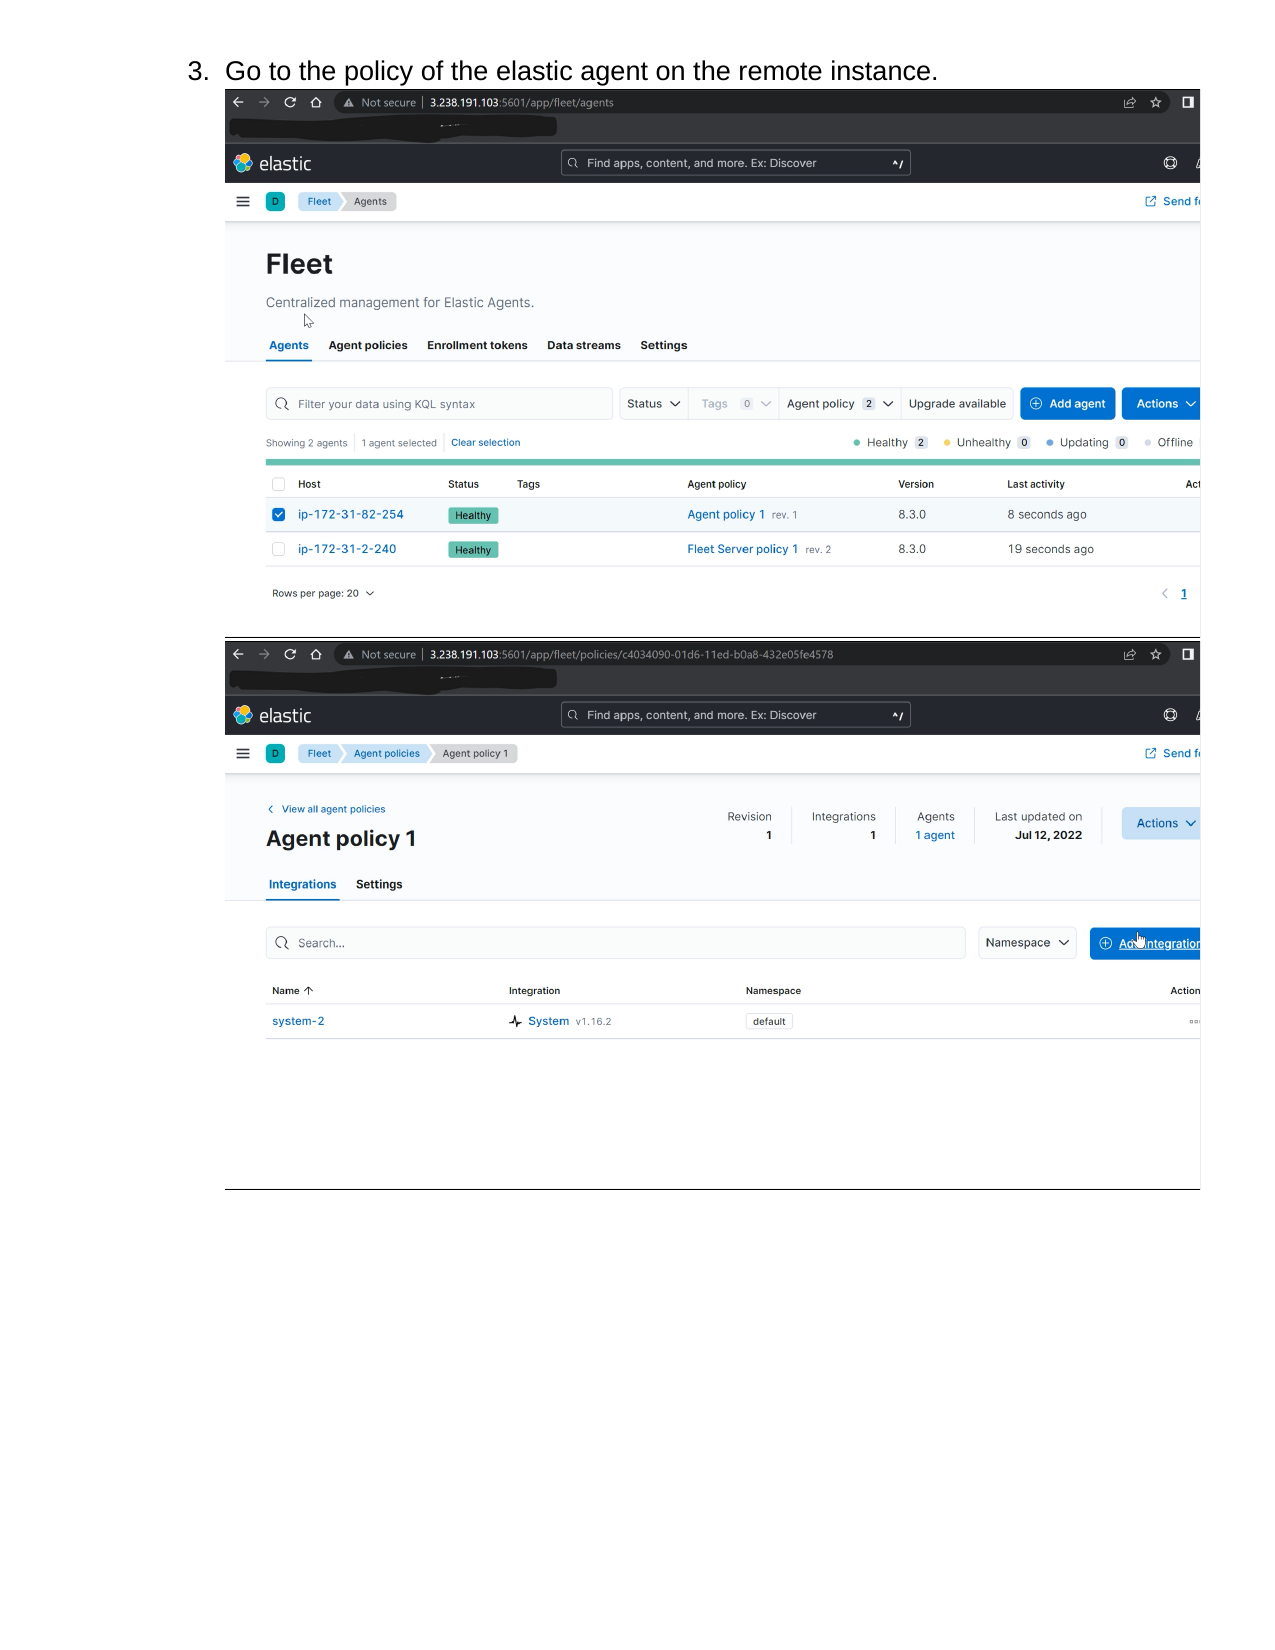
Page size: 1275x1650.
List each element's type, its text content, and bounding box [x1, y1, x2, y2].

picture [225, 89, 1200, 638]
picture [225, 641, 1200, 1190]
